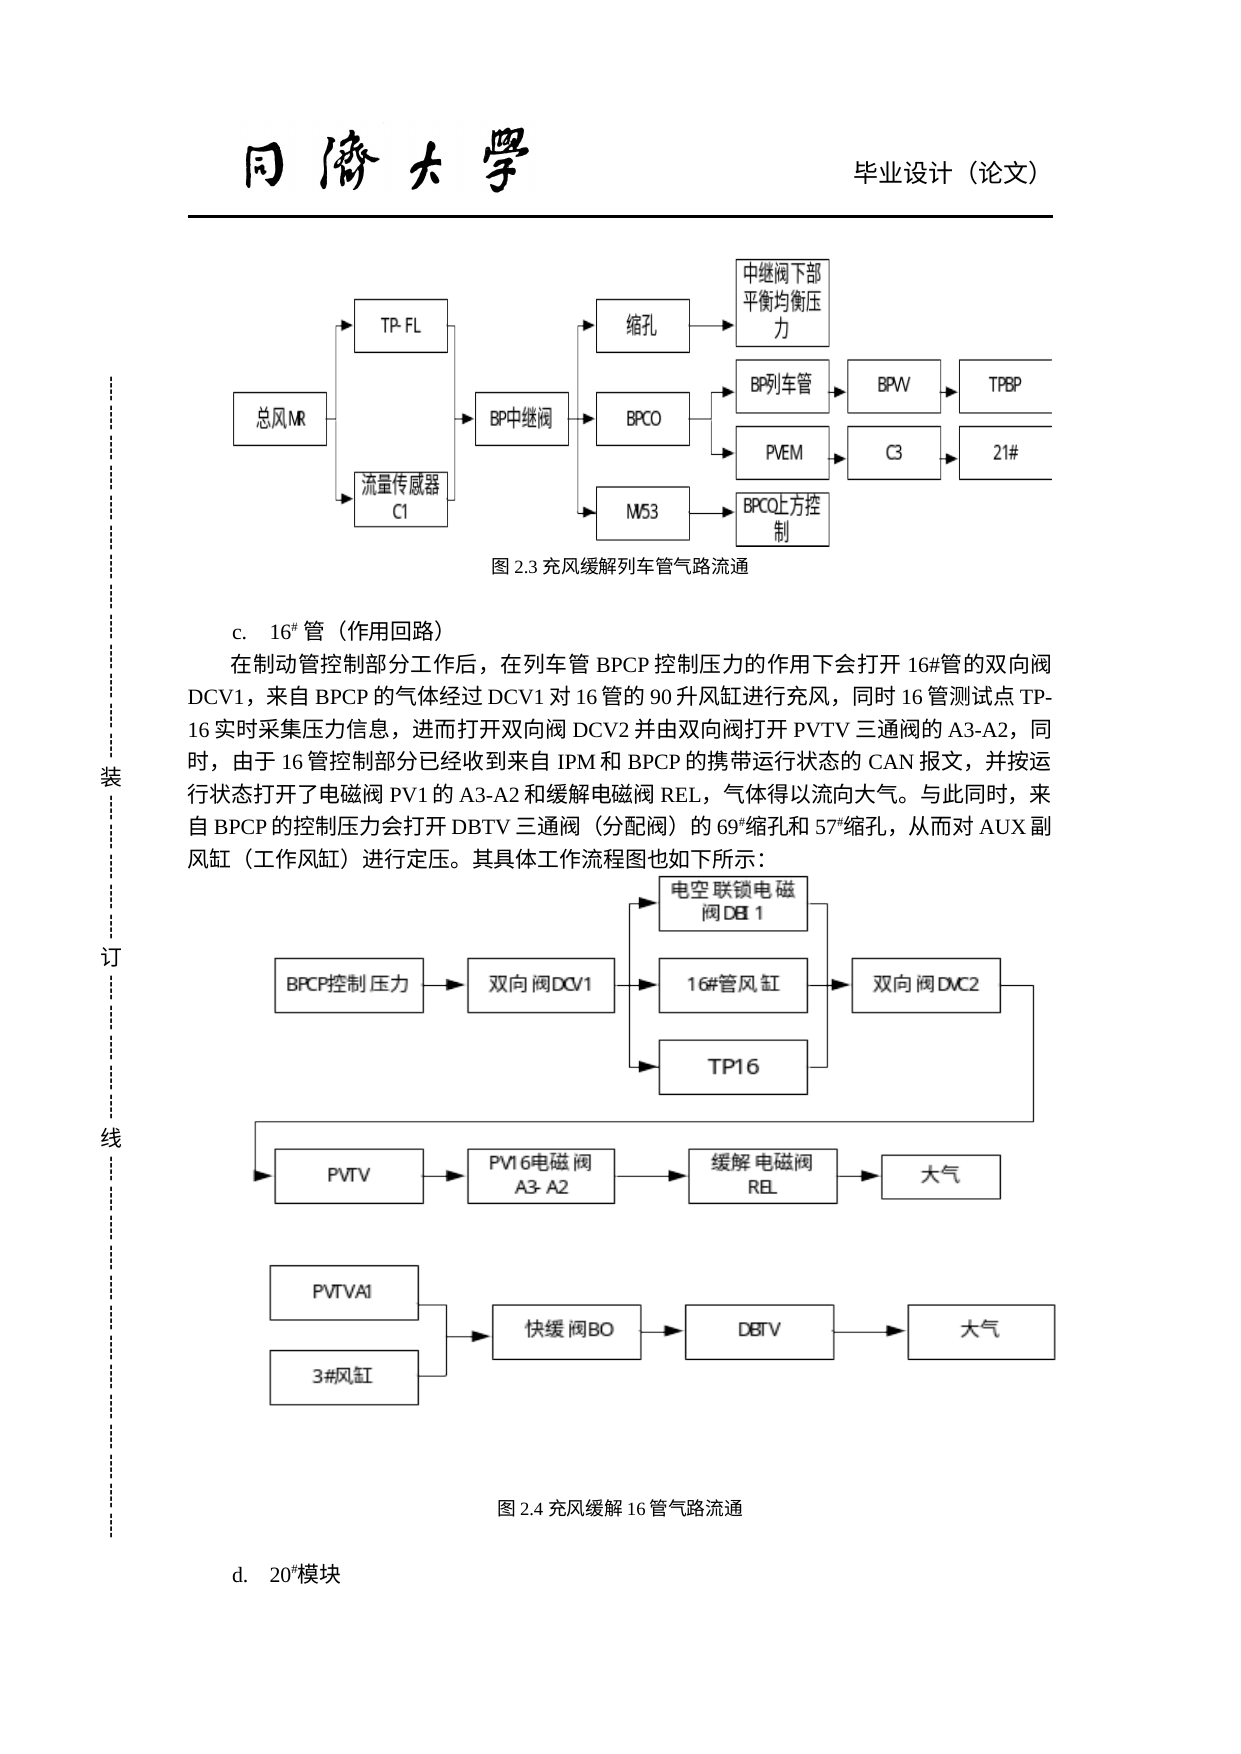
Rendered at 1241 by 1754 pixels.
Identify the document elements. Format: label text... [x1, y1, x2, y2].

text 在制动管控制部分工作后，在列车管BPCP控制压力的作用下会打开16#管的双向阀DCV1，来自BPCP的气体经过DCV1对16管的90升风缸进行充风，同时16管测试点TP-16实时采集压力信息，进而打开双向阀DCV2并由双向阀打开PVTV三通阀的A3-A2，同时，由于16管控制部分已经收到来自IPM和BPCP的携带运行状态的CAN报文，并按运行状态打开了电磁阀PV1的A3-A2和缓解电磁阀REL，气体得以流向大气。与此同时，来自BPCP的控制压力会打开DBTV三通阀（分配阀）的69#缩孔和57#缩孔，从而对AUX副风缸（工作风缸）进行定压。其具体工作流程图也如下所示： [187, 646, 1053, 874]
list 16# 管（作用回路） [232, 614, 1053, 646]
text 图2.3 充风缓解列车管气路流通 [187, 549, 1053, 581]
text 图2.4 充风缓解16管气路流通 [187, 874, 1053, 1524]
picture [224, 119, 547, 198]
list 20#模块 [232, 1556, 1053, 1589]
